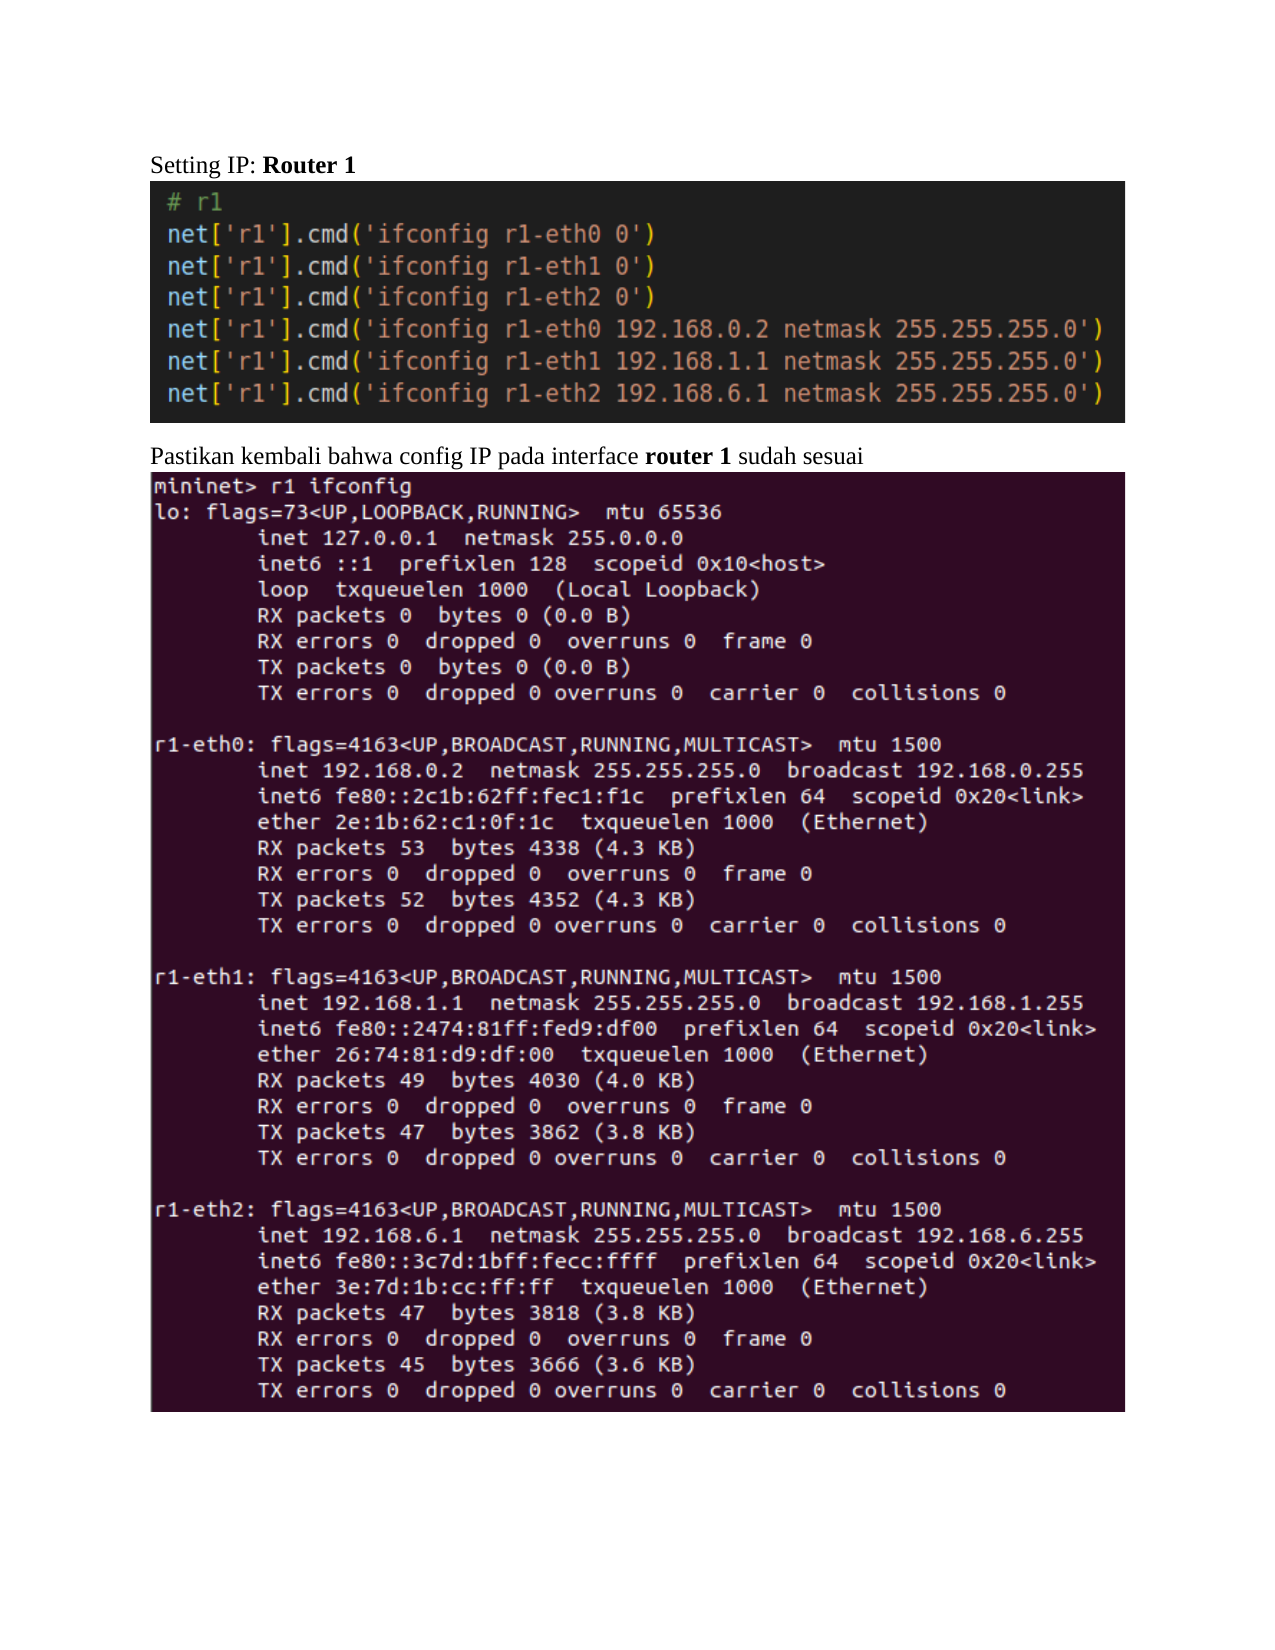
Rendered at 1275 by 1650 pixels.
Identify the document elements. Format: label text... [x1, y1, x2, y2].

picture [150, 181, 1125, 423]
picture [150, 472, 1125, 1412]
text Setting IP: Router 1 [150, 150, 1125, 181]
text Pastikan kembali bahwa config IP pada interface router 1 sudah sesuai [150, 441, 1125, 472]
